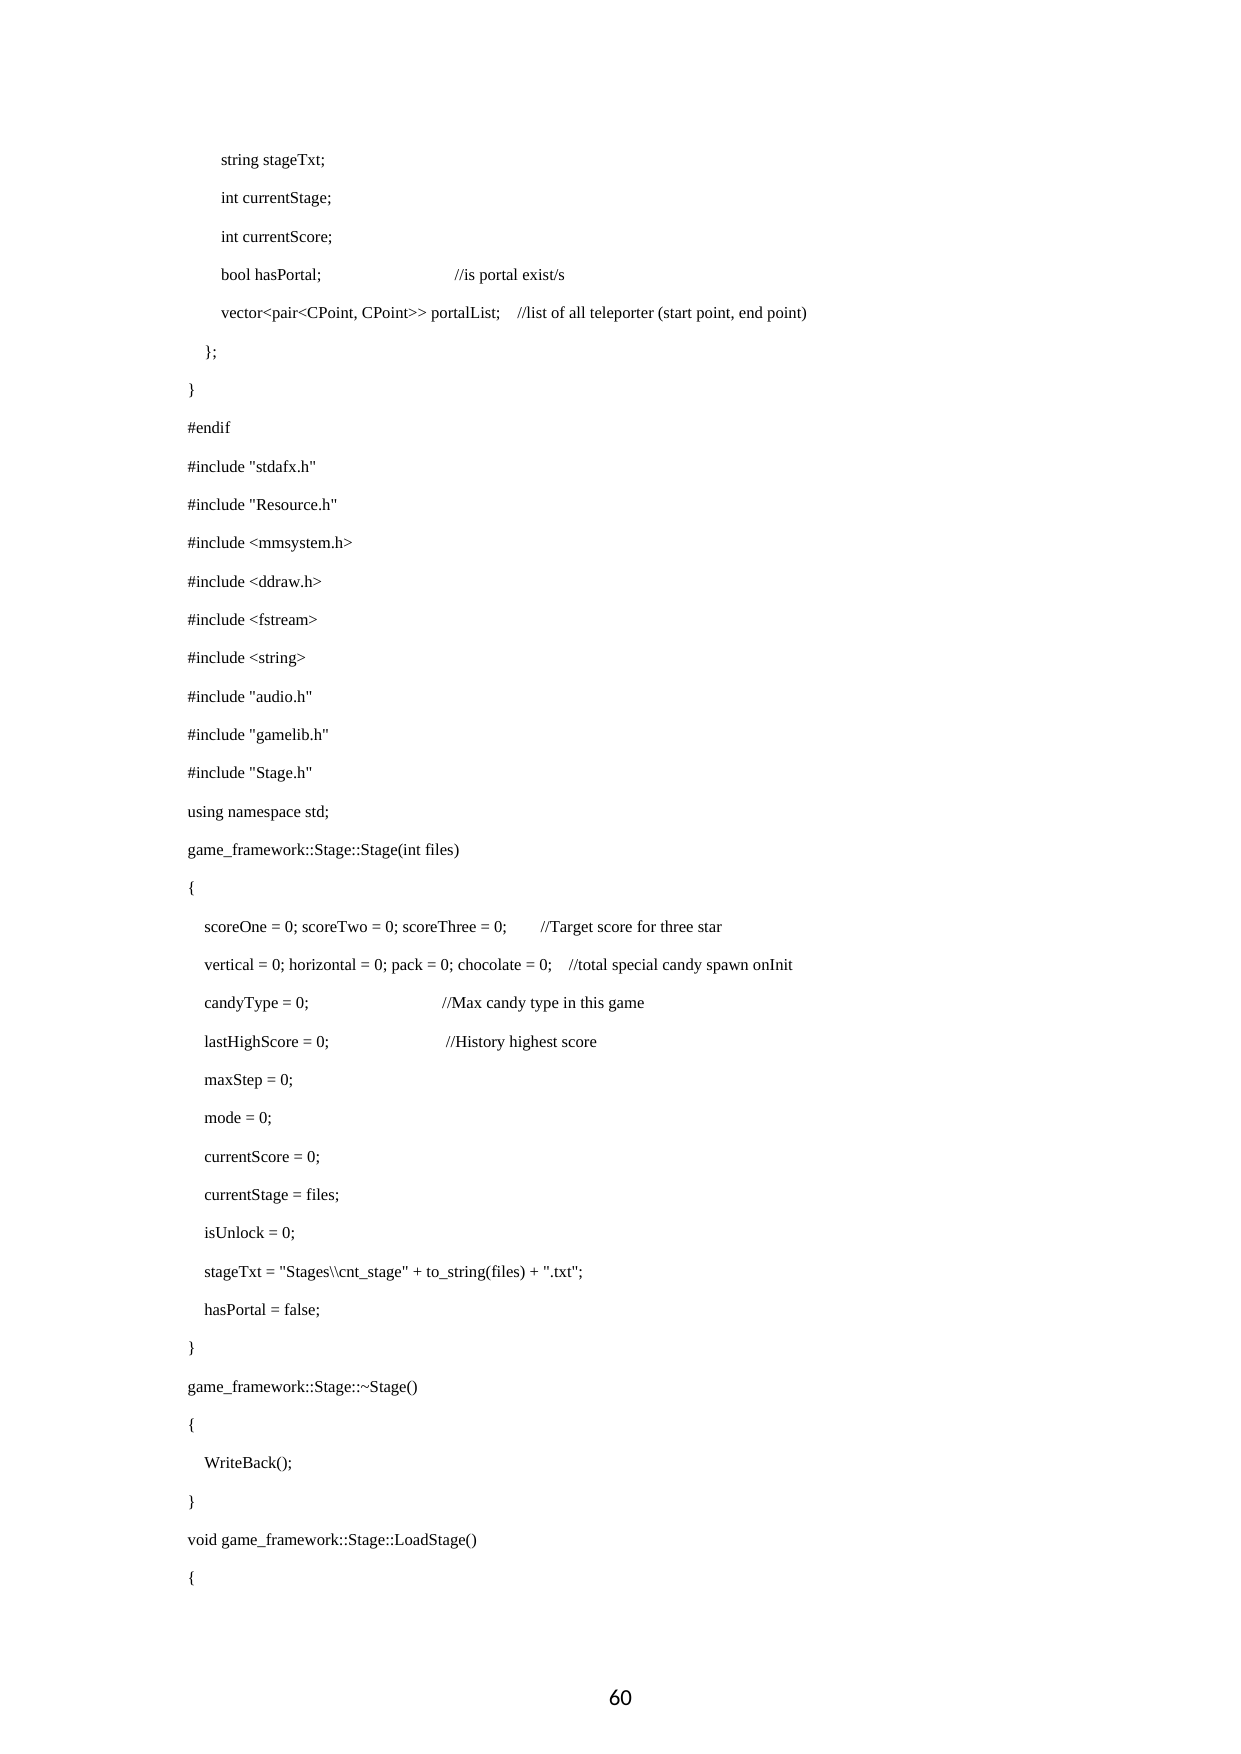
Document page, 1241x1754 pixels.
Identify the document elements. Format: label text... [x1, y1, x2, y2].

list #include <mmsystem.h> [187, 533, 1053, 552]
list hasPortal = false; [187, 1300, 1053, 1319]
list isUnlock = 0; [187, 1223, 1053, 1242]
list lastHighScore = 0; //History highest score [187, 1032, 1053, 1051]
list string stageTxt; [187, 150, 1053, 169]
list { [187, 1415, 1053, 1434]
list #include <fstream> [187, 610, 1053, 629]
list game_framework::Stage::~Stage() [187, 1377, 1053, 1396]
list } [187, 1338, 1053, 1357]
list #endif [187, 418, 1053, 437]
list WriteBack(); [187, 1453, 1053, 1472]
list vertical = 0; horizontal = 0; pack = 0; chocolate = 0; //total special candy spawn onInit [187, 955, 1053, 974]
list #include "Stage.h" [187, 763, 1053, 782]
list { [187, 1568, 1053, 1587]
list int currentScore; [187, 227, 1053, 246]
list } [187, 380, 1053, 399]
list #include "Resource.h" [187, 495, 1053, 514]
list #include "audio.h" [187, 687, 1053, 706]
list stageTxt = "Stages\\cnt_stage" + to_string(files) + ".txt"; [187, 1262, 1053, 1281]
list }; [187, 342, 1053, 361]
list #include <ddraw.h> [187, 572, 1053, 591]
list currentScore = 0; [187, 1147, 1053, 1166]
list maxStep = 0; [187, 1070, 1053, 1089]
list currentStage = files; [187, 1185, 1053, 1204]
list #include "stdafx.h" [187, 457, 1053, 476]
list mode = 0; [187, 1108, 1053, 1127]
list game_framework::Stage::Stage(int files) [187, 840, 1053, 859]
list int currentStage; [187, 188, 1053, 207]
list scoreOne = 0; scoreTwo = 0; scoreThree = 0; //Target score for three star [187, 917, 1053, 936]
list #include "gamelib.h" [187, 725, 1053, 744]
list #include <string> [187, 648, 1053, 667]
list candyType = 0; //Max candy type in this game [187, 993, 1053, 1012]
list bool hasPortal; //is portal exist/s [187, 265, 1053, 284]
list void game_framework::Stage::LoadStage() [187, 1530, 1053, 1549]
list vector<pair<CPoint, CPoint>> portalList; //list of all teleporter (start point, end point) [187, 303, 1053, 322]
list { [187, 878, 1053, 897]
list using namespace std; [187, 802, 1053, 821]
list } [187, 1492, 1053, 1511]
